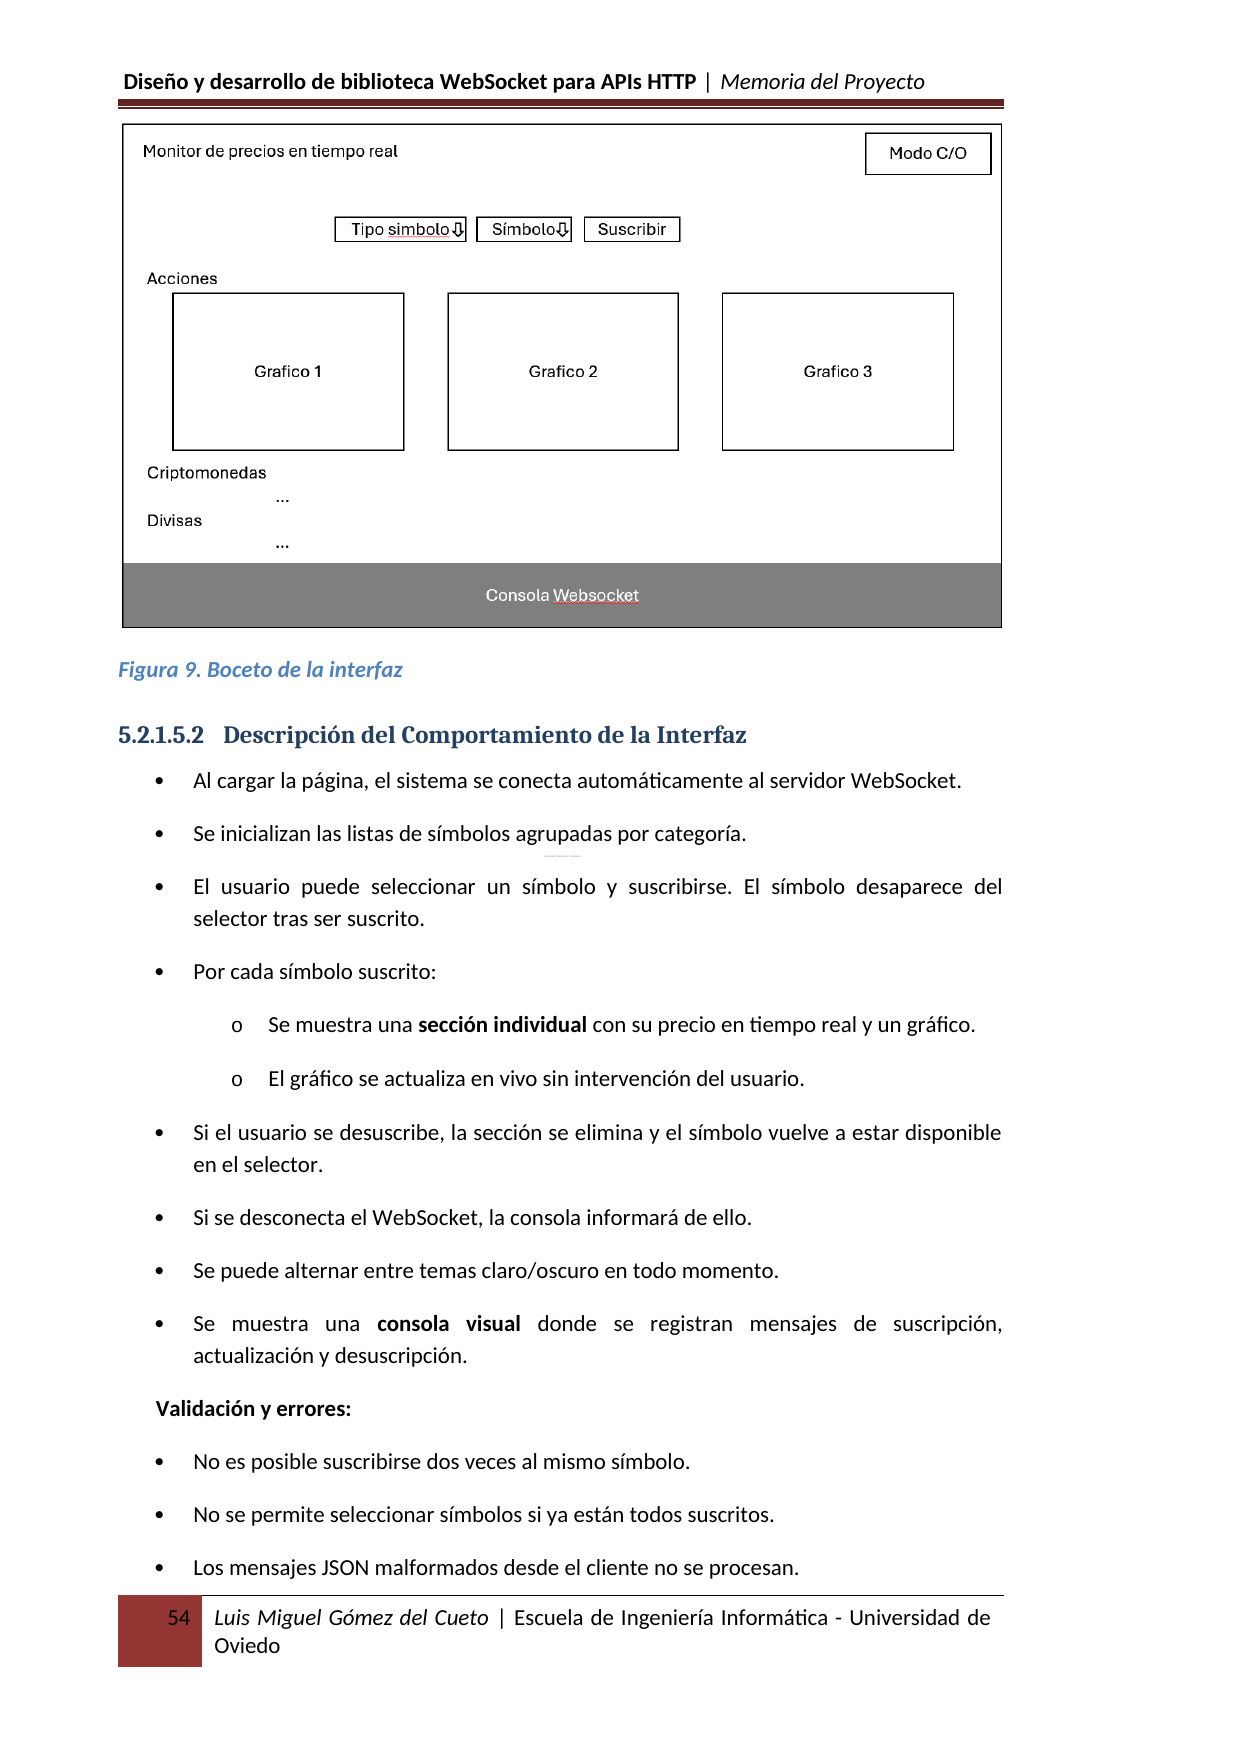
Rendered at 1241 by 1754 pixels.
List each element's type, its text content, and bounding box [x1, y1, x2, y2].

text Validación y errores: [156, 1394, 1004, 1422]
list Si el usuario se desuscribe, la sección se elimina y el símbolo vuelve a estar disponible en el selector. [156, 1118, 1004, 1178]
list Los mensajes JSON malformados desde el cliente no se procesan. [156, 1553, 1004, 1581]
subtitle Descripción del Comportamiento de la Interfaz [118, 721, 1004, 749]
list No se permite seleccionar símbolos si ya están todos suscritos. [156, 1500, 1004, 1528]
list Al cargar la página, el sistema se conecta automáticamente al servidor WebSocket. [156, 766, 1004, 794]
list Si se desconecta el WebSocket, la consola informará de ello. [156, 1203, 1004, 1231]
list Se inicializan las listas de símbolos agrupadas por categoría. [156, 819, 1004, 847]
list El usuario puede seleccionar un símbolo y suscribirse. El símbolo desaparece del selector tras ser suscrito. [156, 872, 1004, 932]
list Se puede alternar entre temas claro/oscuro en todo momento. [156, 1256, 1004, 1284]
picture [118, 118, 1004, 630]
list Por cada símbolo suscrito: [156, 957, 1004, 985]
list No es posible suscribirse dos veces al mismo símbolo. [156, 1447, 1004, 1475]
list Se muestra una consola visual donde se registran mensajes de suscripción, actualización y desuscripción. [156, 1309, 1004, 1369]
list El gráfico se actualiza en vivo sin intervención del usuario. [231, 1064, 1004, 1092]
list Se muestra una sección individual con su precio en tiempo real y un gráfico. [231, 1010, 1004, 1039]
